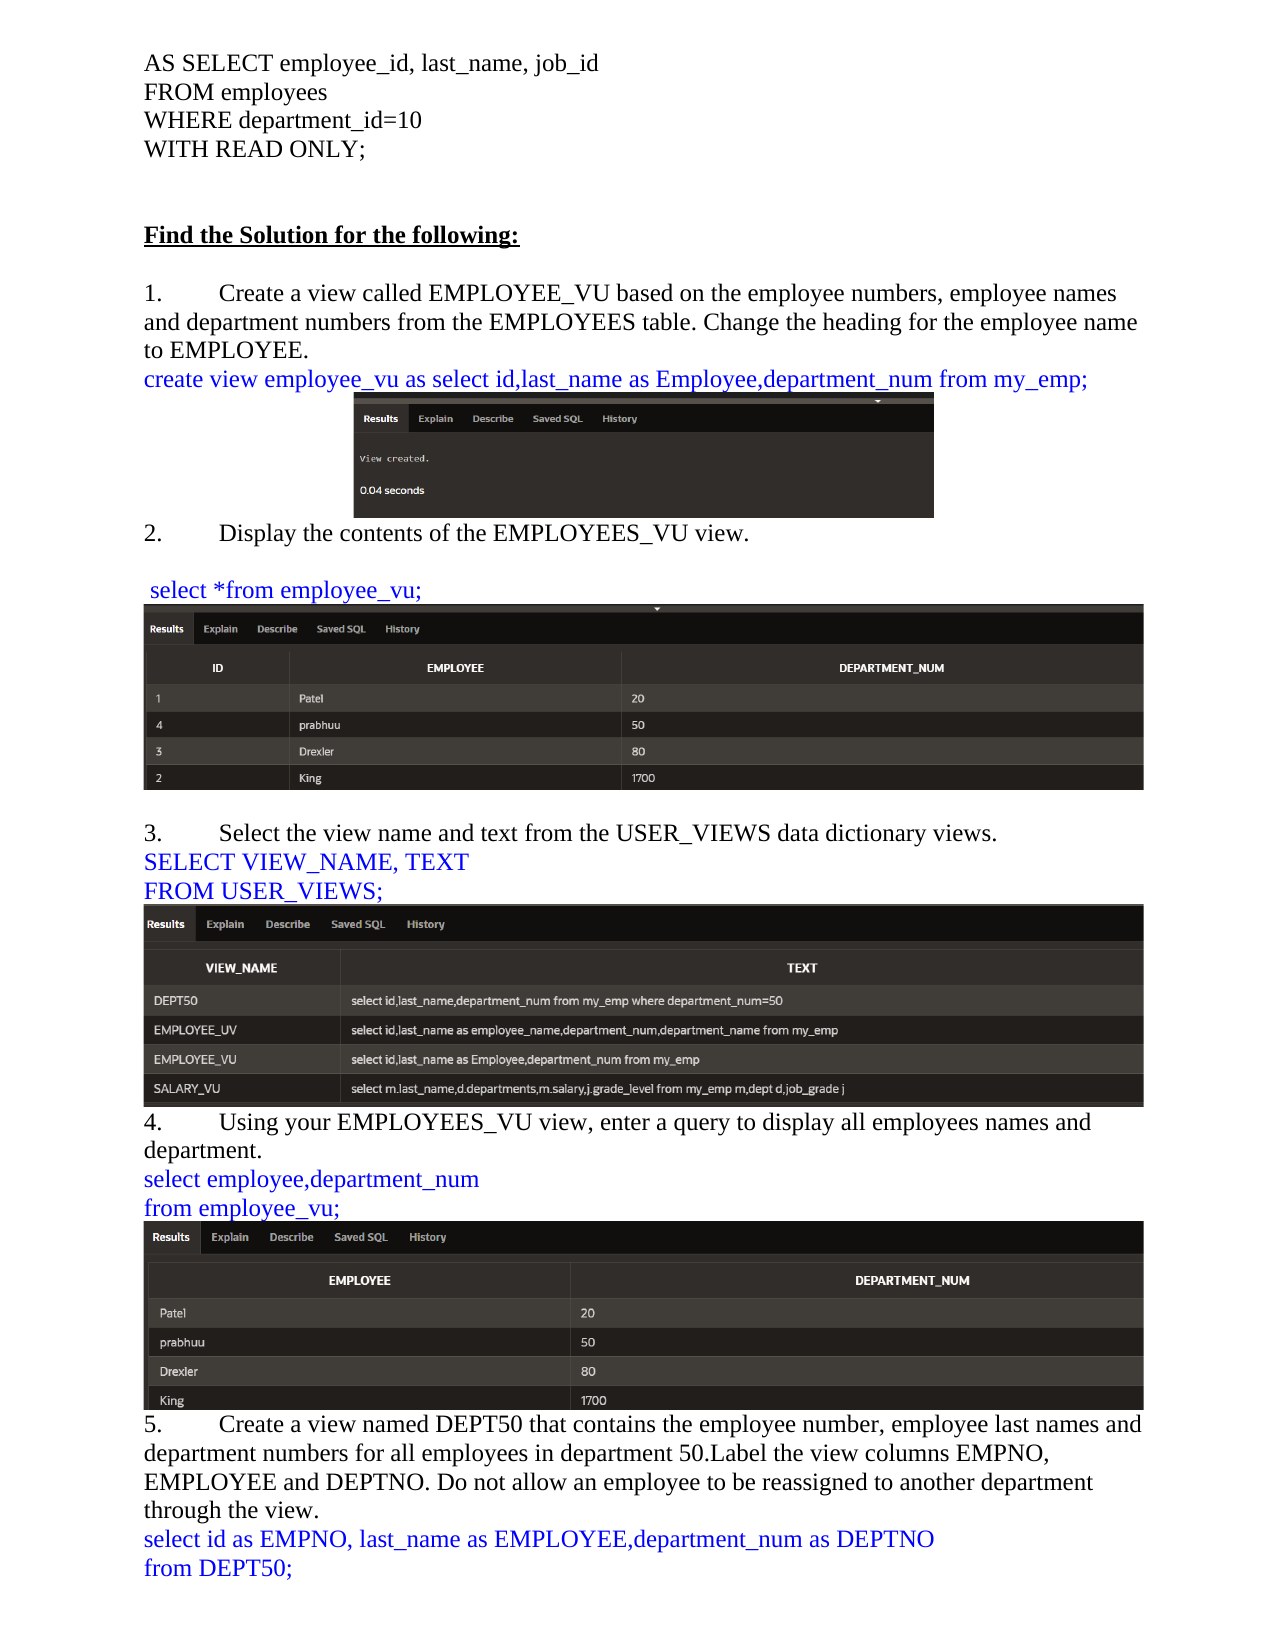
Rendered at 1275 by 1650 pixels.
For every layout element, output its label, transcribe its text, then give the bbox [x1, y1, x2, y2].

list Create a view called EMPLOYEE_VU based on the employee numbers, employee names and department numbers from the EMPLOYEES table. Change the heading for the employee name to EMPLOYEE. [143, 278, 1144, 364]
list Display the contents of the EMPLOYEES_VU view. [143, 518, 1144, 547]
text SELECT VIEW_NAME, TEXT [143, 847, 1144, 876]
picture [143, 904, 1144, 1107]
text select *from employee_vu; [143, 575, 1144, 604]
picture [143, 1221, 1144, 1410]
text WITH READ ONLY; [143, 134, 1144, 163]
text FROM employees [143, 77, 1144, 105]
text select id as EMPNO, last_name as EMPLOYEE,department_num as DEPTNO [143, 1524, 1144, 1553]
text create view employee_vu as select id,last_name as Employee,department_num from my_emp; [143, 364, 1144, 393]
picture [143, 604, 1144, 790]
text Find the Solution for the following: [143, 220, 1144, 249]
text AS SELECT employee_id, last_name, job_id [143, 48, 1144, 77]
text from employee_vu; [143, 1193, 1144, 1221]
list Using your EMPLOYEES_VU view, enter a query to display all employees names and department. [143, 1107, 1144, 1164]
list Select the view name and text from the USER_VIEWS data dictionary views. [143, 818, 1144, 847]
list Create a view named DEPT50 that contains the employee number, employee last names and department numbers for all employees in department 50.Label the view columns EMPNO, EMPLOYEE and DEPTNO. Do not allow an employee to be reassigned to another department through the view. [143, 1410, 1144, 1524]
picture [353, 392, 934, 518]
text FROM USER_VIEWS; [143, 876, 1144, 904]
text select employee,department_num [143, 1164, 1144, 1193]
text WHERE department_id=10 [143, 105, 1144, 134]
text from DEPT50; [143, 1553, 1144, 1582]
